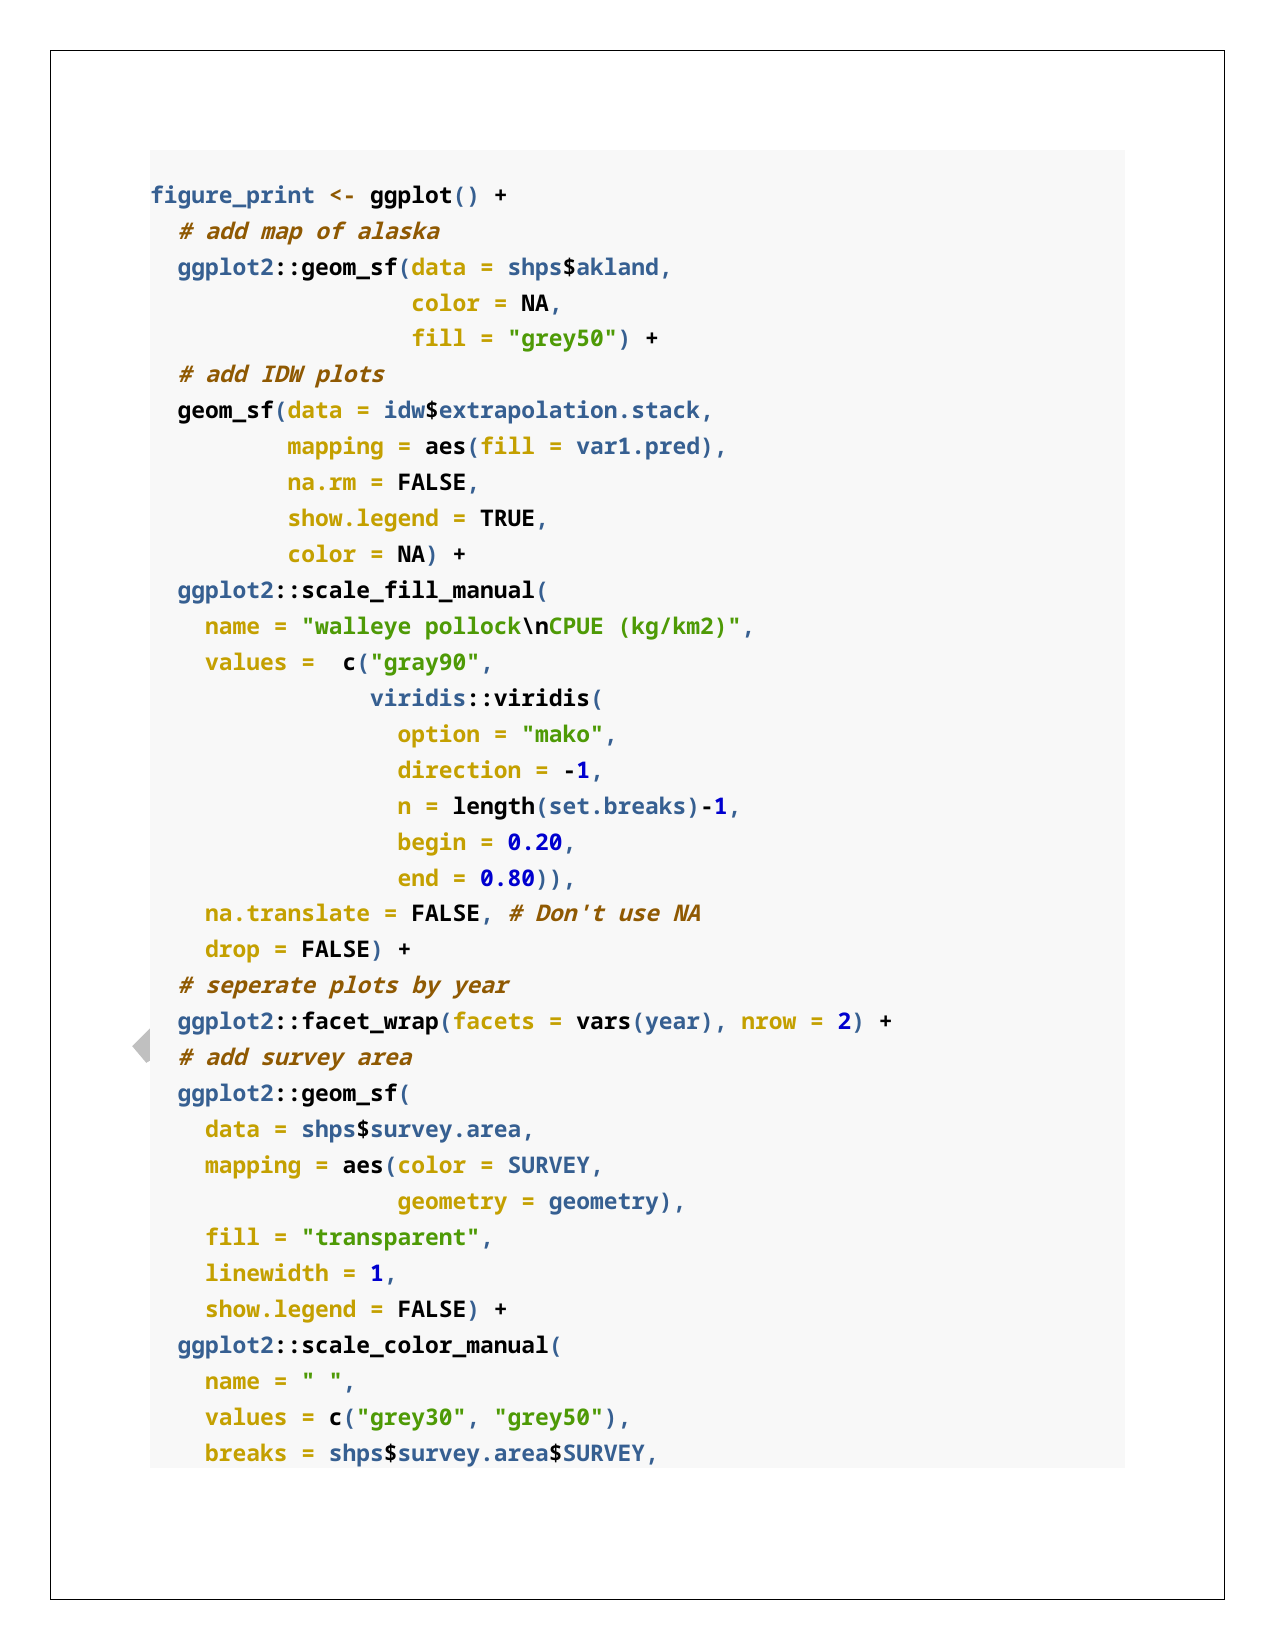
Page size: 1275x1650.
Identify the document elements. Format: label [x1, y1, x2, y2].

text [150, 150, 1125, 1468]
